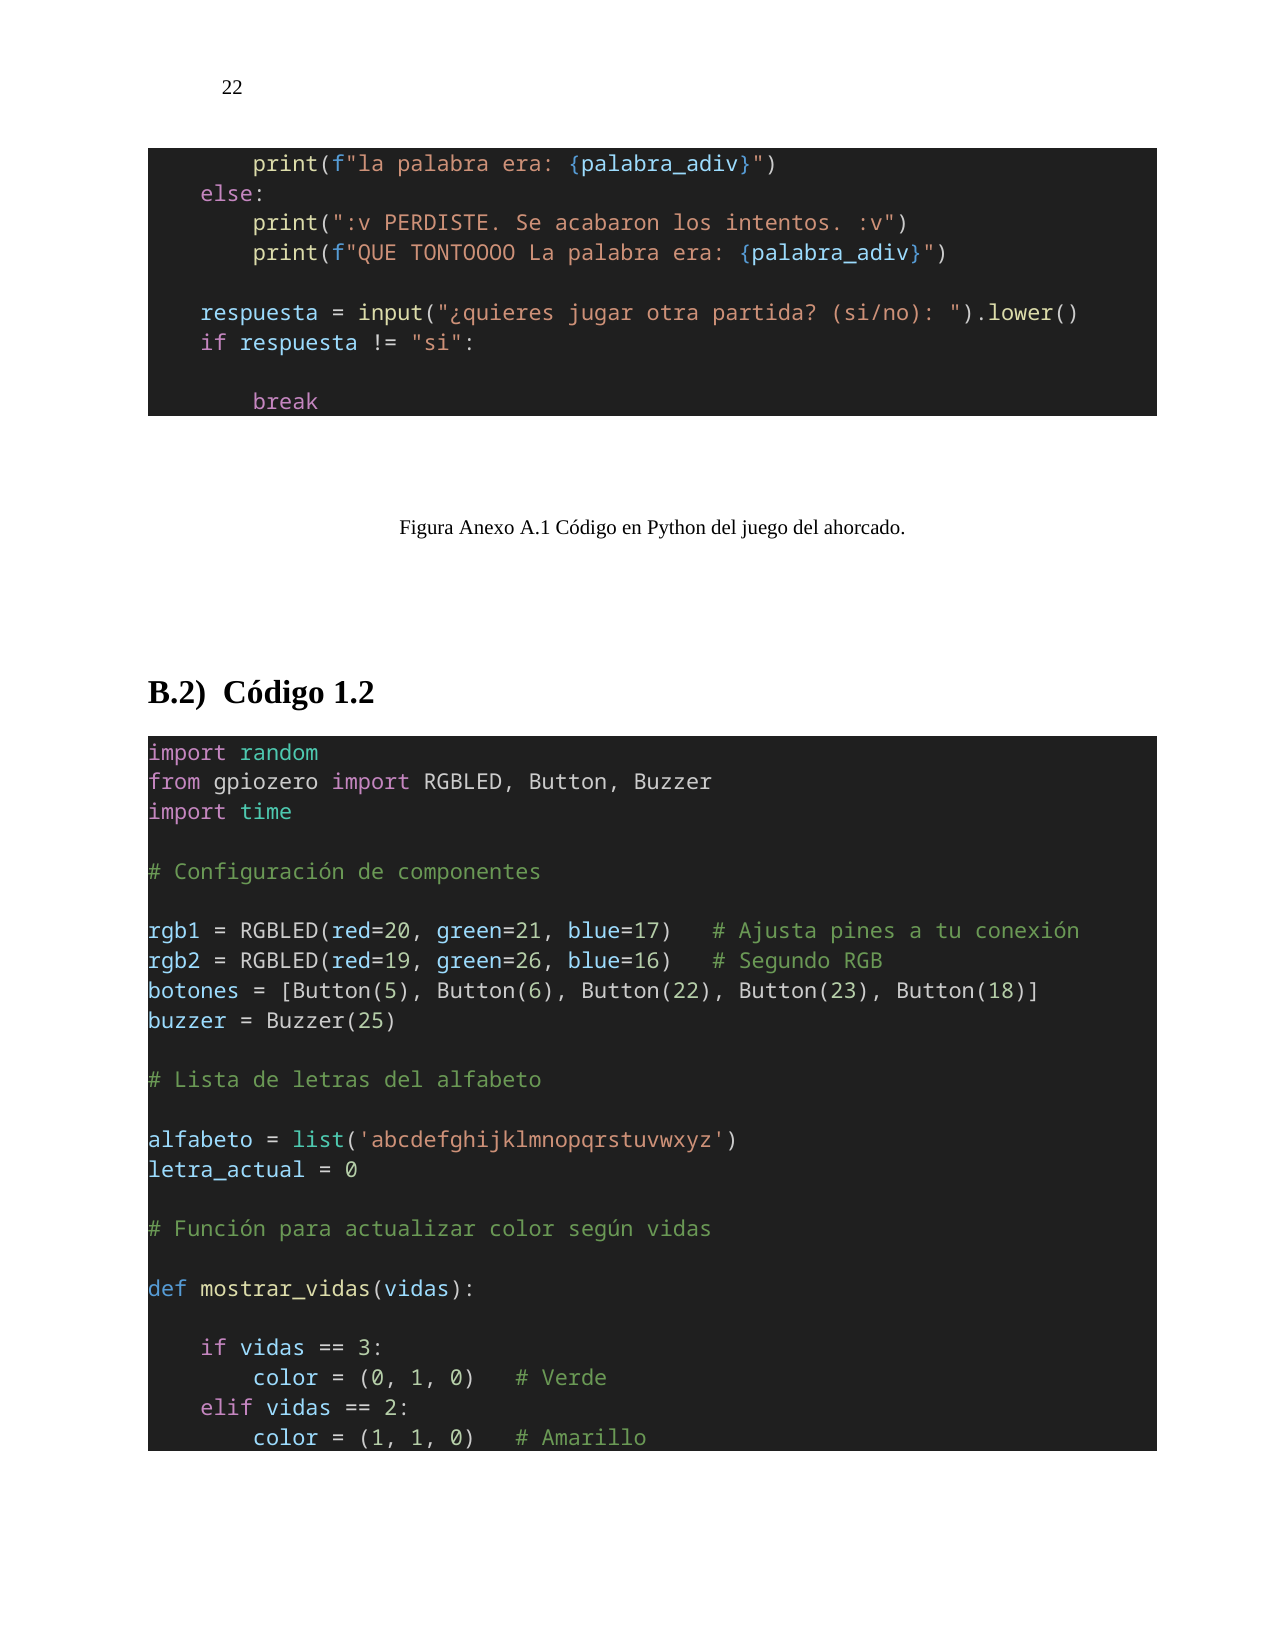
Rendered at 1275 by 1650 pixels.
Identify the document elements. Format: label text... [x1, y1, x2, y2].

text Figura Anexo A.1 Código en Python del juego del ahorcado. [148, 514, 1157, 539]
text # Lista de letras del alfabeto [148, 1064, 1157, 1094]
text letra_actual = 0 [148, 1153, 1157, 1183]
text alfabeto = list('abcdefghijklmnopqrstuvwxyz') [148, 1124, 1157, 1153]
text print(":v PERDISTE. Se acabaron los intentos. :v") [148, 207, 1157, 237]
text import random [148, 736, 1157, 766]
text rgb1 = RGBLED(red=20, green=21, blue=17) # Ajusta pines a tu conexión [148, 915, 1157, 945]
text print(f"QUE TONTOOOO La palabra era: {palabra_adiv}") [148, 237, 1157, 267]
text botones = [Button(5), Button(6), Button(22), Button(23), Button(18)] [148, 975, 1157, 1004]
text break [148, 386, 1157, 416]
text rgb2 = RGBLED(red=19, green=26, blue=16) # Segundo RGB [148, 945, 1157, 975]
text buzzer = Buzzer(25) [148, 1004, 1157, 1034]
text import time [148, 796, 1157, 826]
text color = (1, 1, 0) # Amarillo [148, 1422, 1157, 1451]
text elif vidas == 2: [148, 1392, 1157, 1422]
text print(f"la palabra era: {palabra_adiv}") [148, 148, 1157, 177]
text if vidas == 3: [148, 1332, 1157, 1362]
text # Función para actualizar color según vidas [148, 1213, 1157, 1243]
text color = (0, 1, 0) # Verde [148, 1362, 1157, 1392]
text # Configuración de componentes [148, 856, 1157, 885]
text def mostrar_vidas(vidas): [148, 1273, 1157, 1302]
text from gpiozero import RGBLED, Button, Buzzer [148, 766, 1157, 796]
text if respuesta != "si": [148, 326, 1157, 356]
subtitle Código 1.2 [148, 673, 1157, 711]
text else: [148, 177, 1157, 207]
text respuesta = input("¿quieres jugar otra partida? (si/no): ").lower() [148, 297, 1157, 326]
